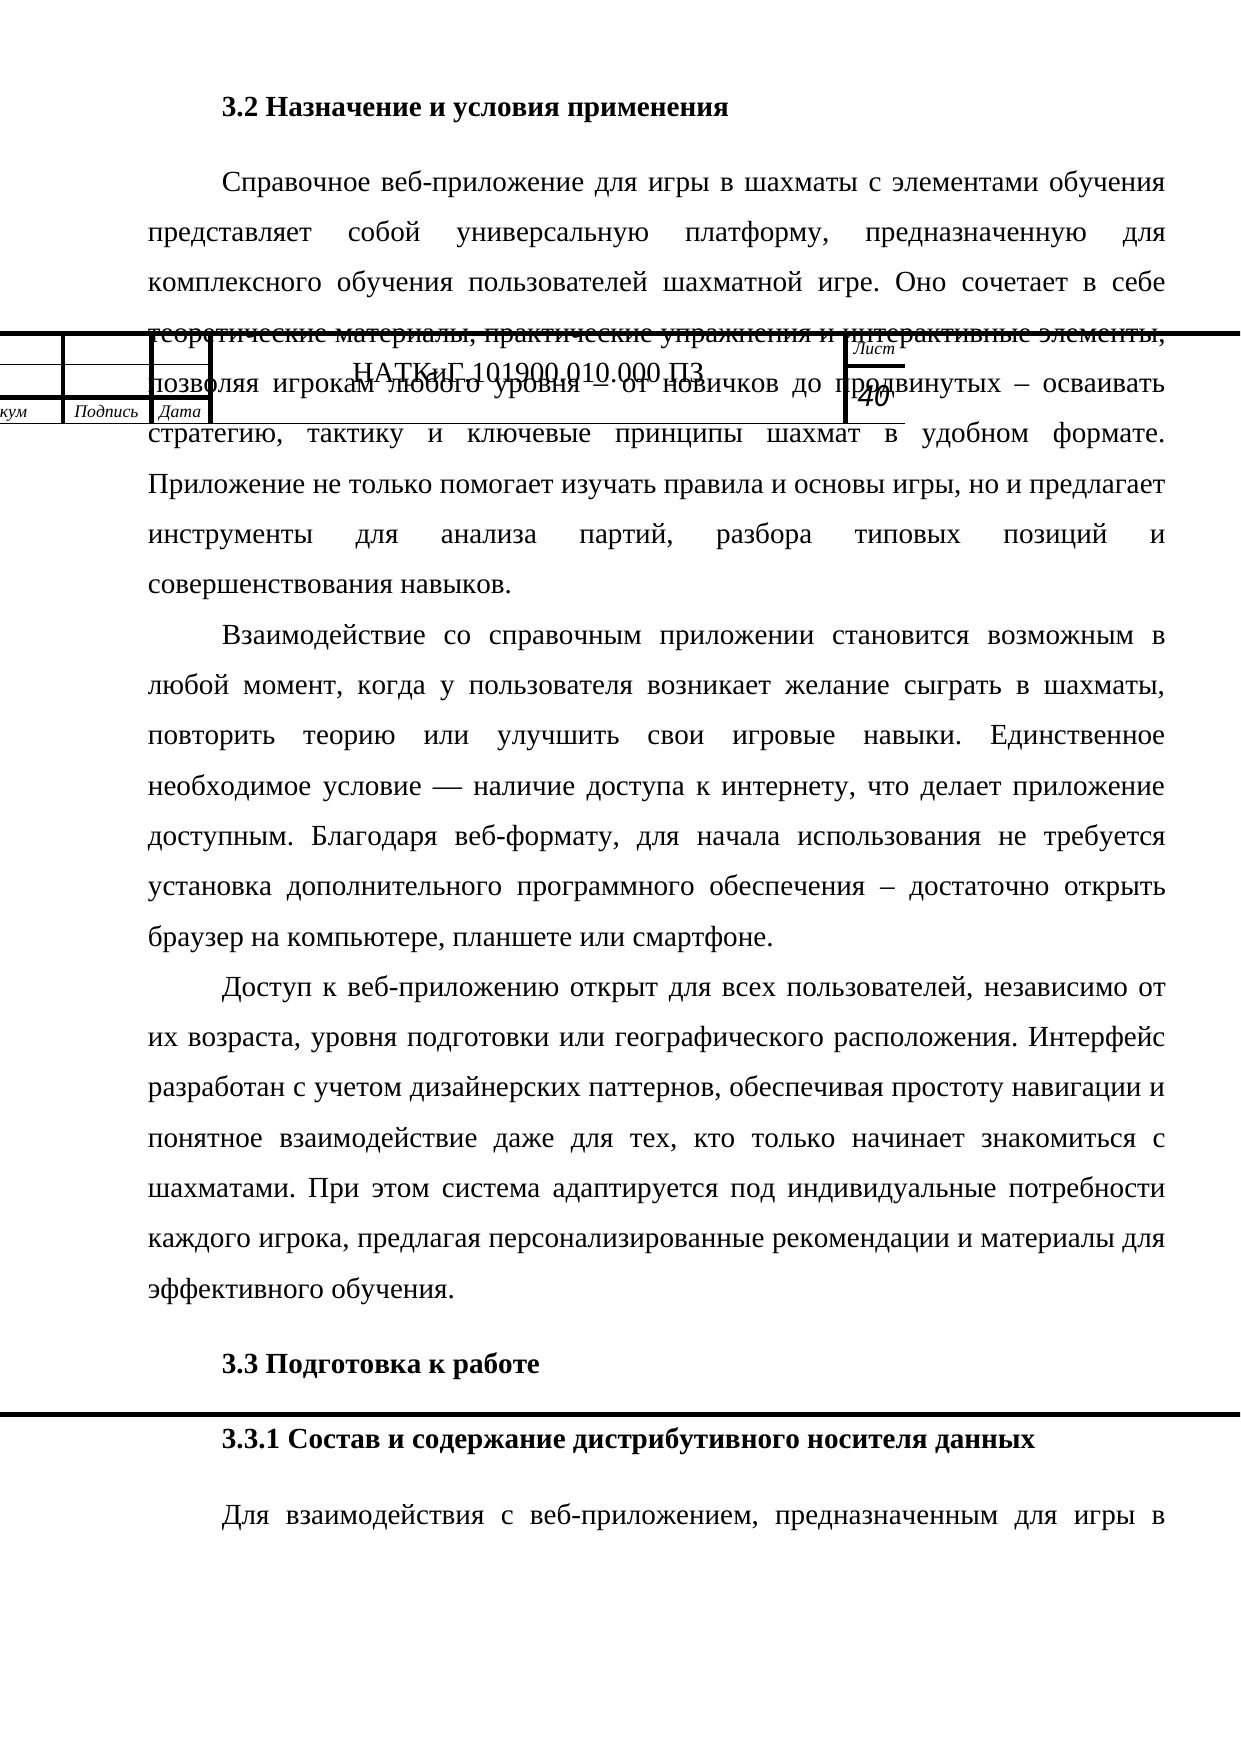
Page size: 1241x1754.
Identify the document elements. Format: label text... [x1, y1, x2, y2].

subtitle Назначение и условия применения [148, 89, 1166, 122]
text Взаимодействие со справочным приложении становится возможным в любой момент, когда у пользователя возникает желание сыграть в шахматы, повторить теорию или улучшить свои игровые навыки. Единственное необходимое условие — наличие доступа к интернету, что делает приложение доступным. Благодаря веб-формату, для начала использования не требуется установка дополнительного программного обеспечения – достаточно открыть браузер на компьютере, планшете или смартфоне. [148, 617, 1166, 952]
text Доступ к веб-приложению открыт для всех пользователей, независимо от их возраста, уровня подготовки или географического расположения. Интерфейс разработан с учетом дизайнерских паттернов, обеспечивая простоту навигации и понятное взаимодействие даже для тех, кто только начинает знакомиться с шахматами. При этом система адаптируется под индивидуальные потребности каждого игрока, предлагая персонализированные рекомендации и материалы для эффективного обучения. [148, 969, 1166, 1304]
text Справочное веб-приложение для игры в шахматы с элементами обучения представляет собой универсальную платформу, предназначенную для комплексного обучения пользователей шахматной игре. Оно сочетает в себе теоретические материалы, практические упражнения и интерактивные элементы, позволяя игрокам любого уровня – от новичков до продвинутых – осваивать стратегию, тактику и ключевые принципы шахмат в удобном формате. Приложение не только помогает изучать правила и основы игры, но и предлагает инструменты для анализа партий, разбора типовых позиций и совершенствования навыков. [148, 164, 1166, 600]
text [148, 1497, 1166, 1530]
subtitle Подготовка к работе [148, 1346, 1166, 1380]
text 3.3.1 Состав и содержание дистрибутивного носителя данных [148, 1421, 1166, 1455]
